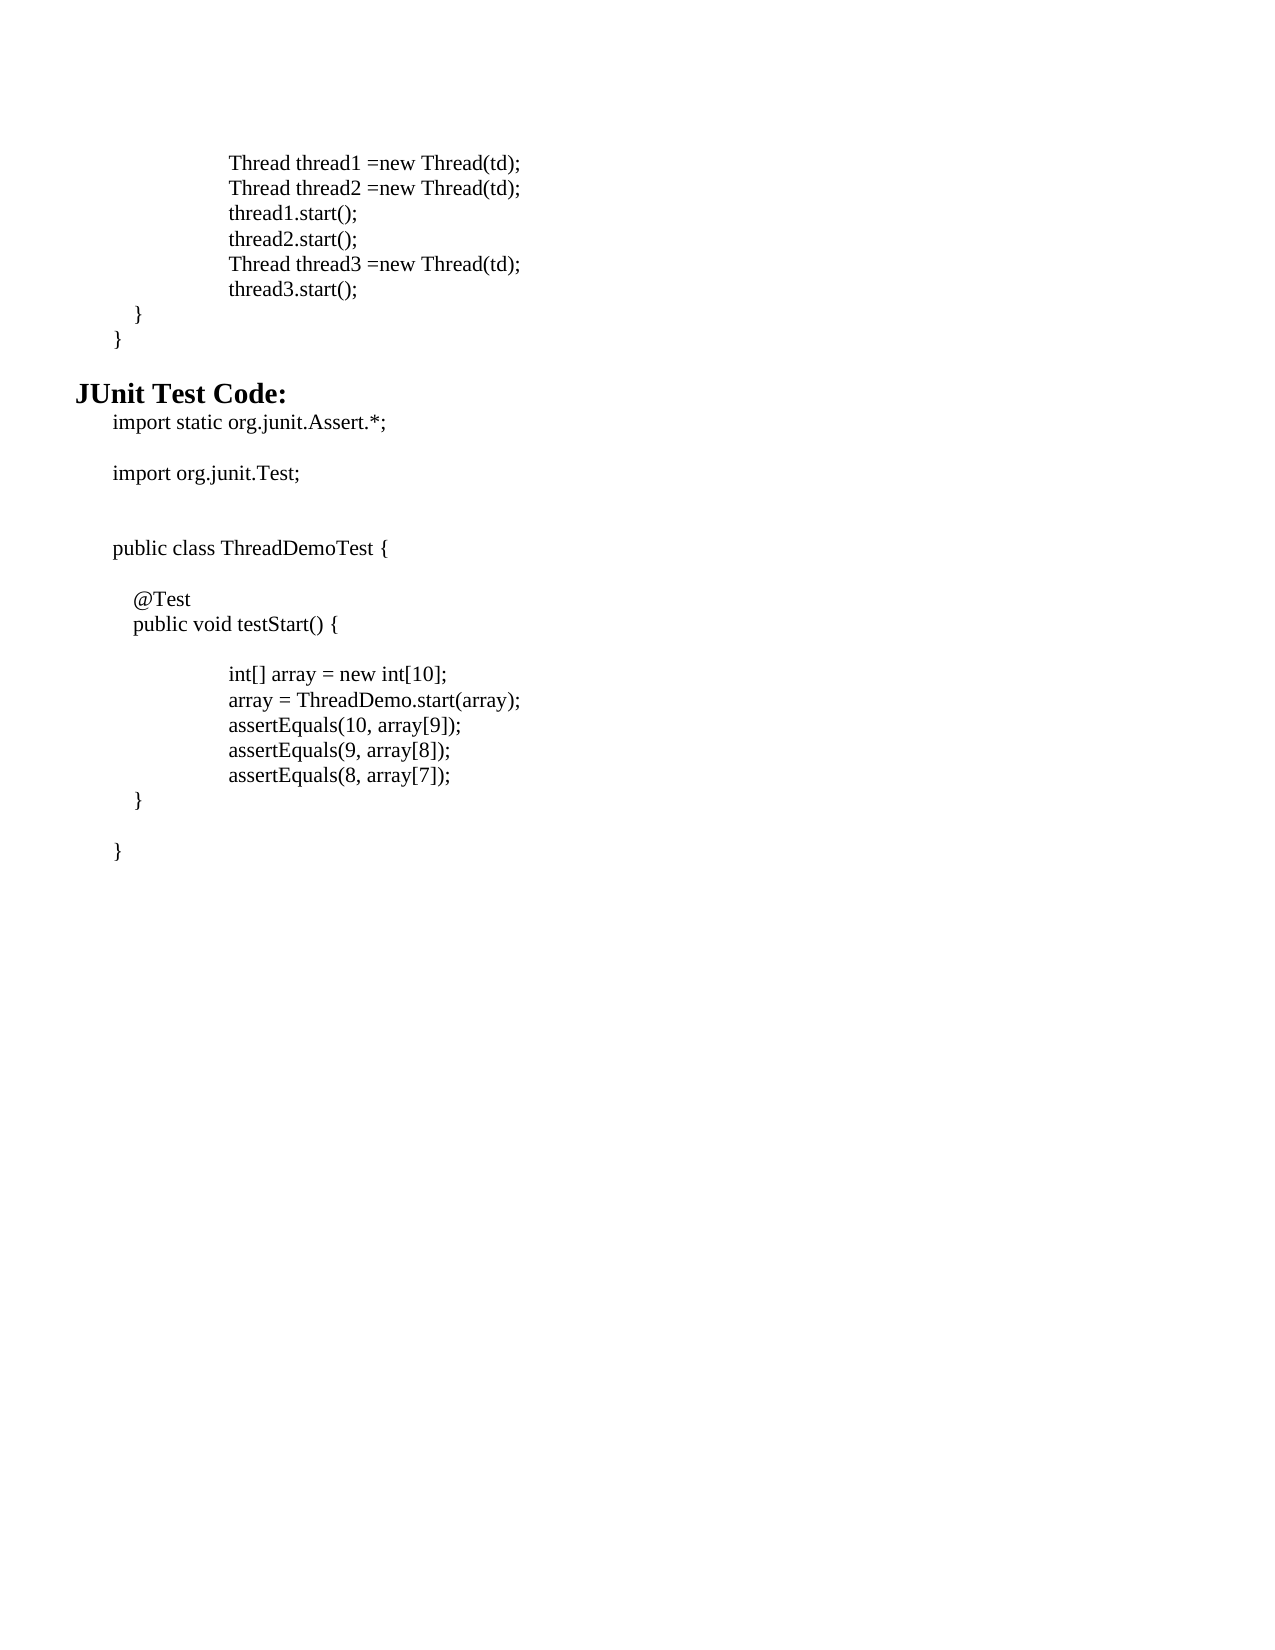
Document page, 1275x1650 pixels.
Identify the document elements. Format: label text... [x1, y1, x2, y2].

text import org.junit.Test; [112, 460, 1125, 485]
text assertEquals(10, array[9]); [112, 712, 1125, 737]
text public class ThreadDemoTest { [112, 535, 1125, 561]
text } [112, 787, 1125, 813]
text array = ThreadDemo.start(array); [112, 687, 1125, 712]
text } [112, 301, 1125, 326]
text Thread thread1 =new Thread(td); [112, 150, 1125, 175]
text assertEquals(8, array[7]); [112, 762, 1125, 787]
text Thread thread3 =new Thread(td); [112, 251, 1125, 276]
text import static org.junit.Assert.*; [112, 409, 1125, 434]
text Thread thread2 =new Thread(td); [112, 175, 1125, 200]
text int[] array = new int[10]; [112, 661, 1125, 687]
text assertEquals(9, array[8]); [112, 737, 1125, 762]
text thread2.start(); [112, 226, 1125, 251]
text @Test [112, 586, 1125, 611]
text JUnit Test Code: [75, 376, 1125, 409]
text } [112, 326, 1125, 352]
text public void testStart() { [112, 611, 1125, 636]
text thread1.start(); [112, 200, 1125, 226]
text } [112, 838, 1125, 863]
text thread3.start(); [112, 276, 1125, 301]
